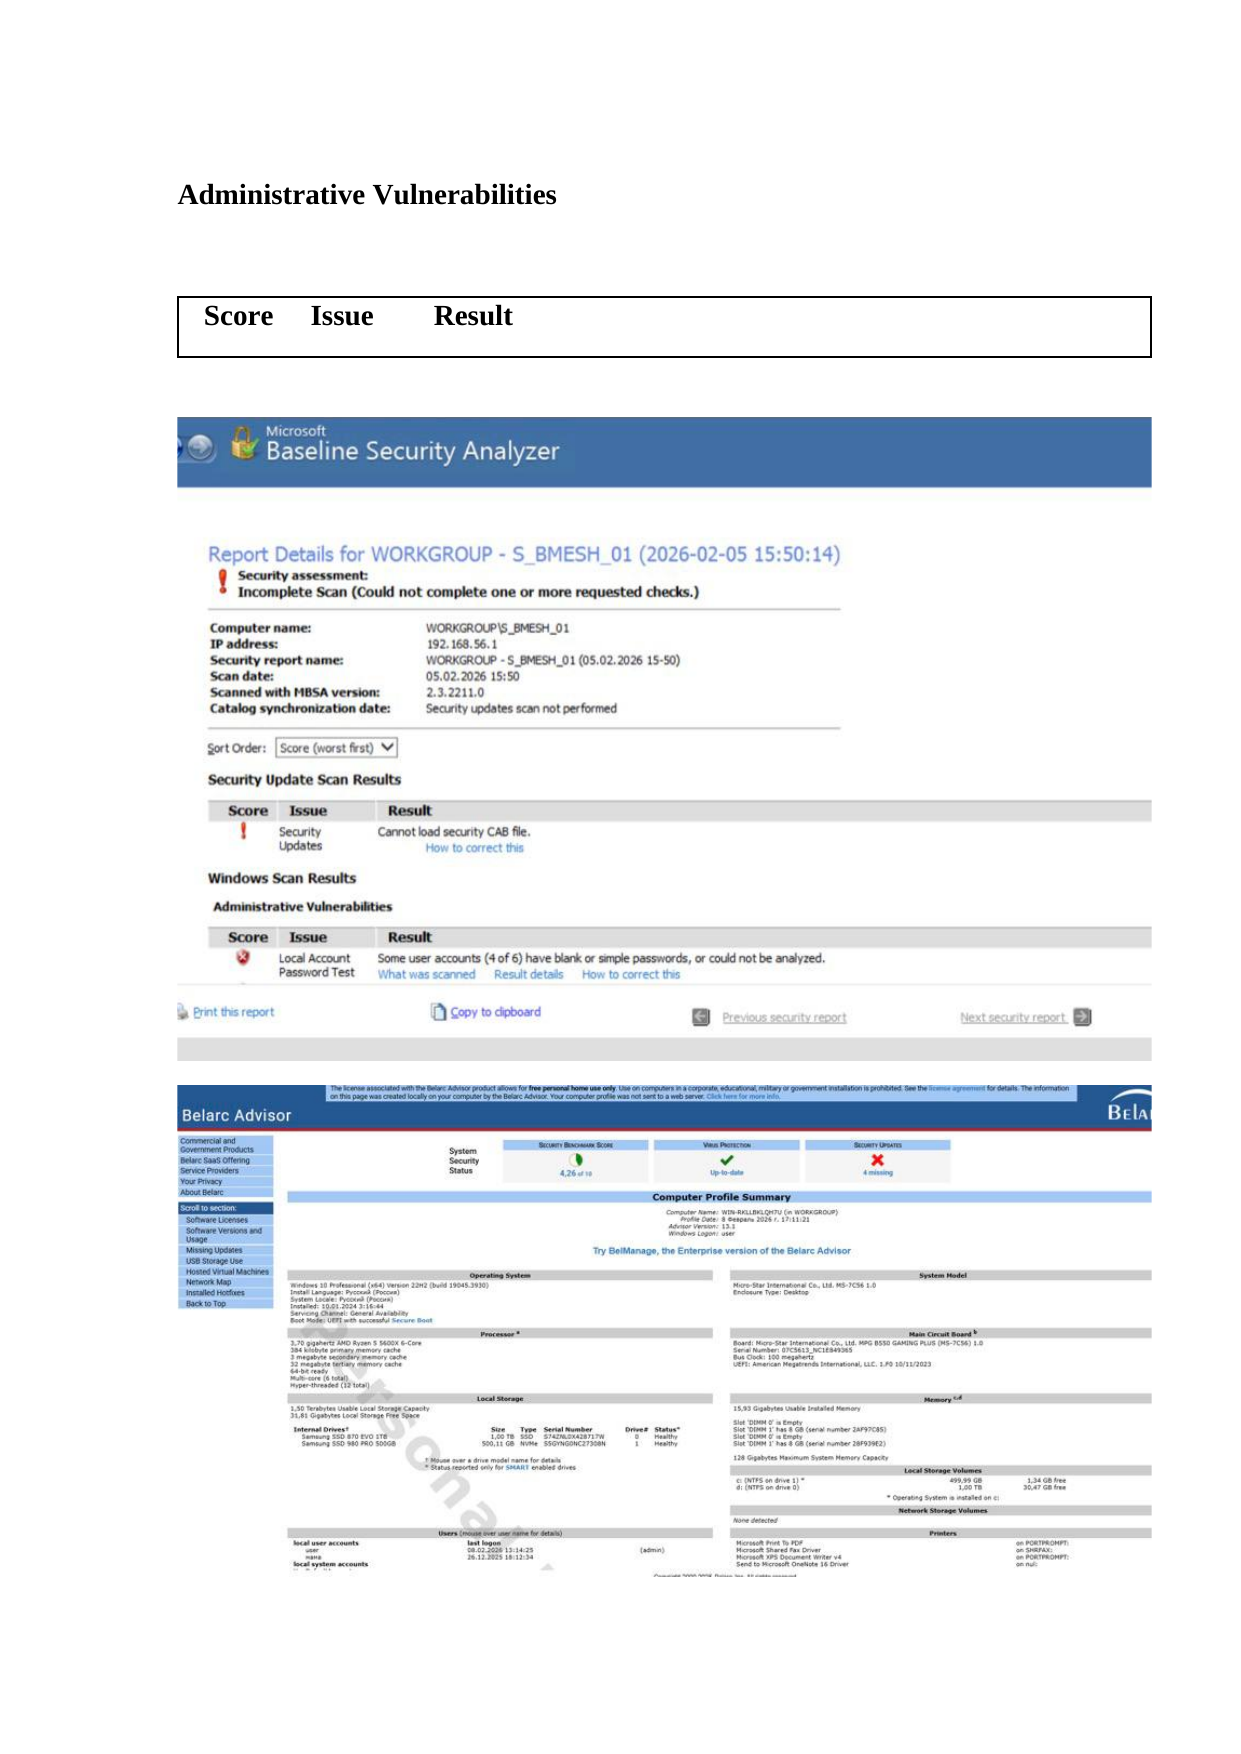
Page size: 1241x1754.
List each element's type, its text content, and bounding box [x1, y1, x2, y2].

picture [177, 417, 1152, 1061]
table_header Score [179, 298, 299, 356]
text Administrative Vulnerabilities [177, 177, 1152, 211]
table_header Issue [299, 298, 422, 356]
picture [177, 1085, 1152, 1592]
table_header Result [422, 298, 1150, 356]
